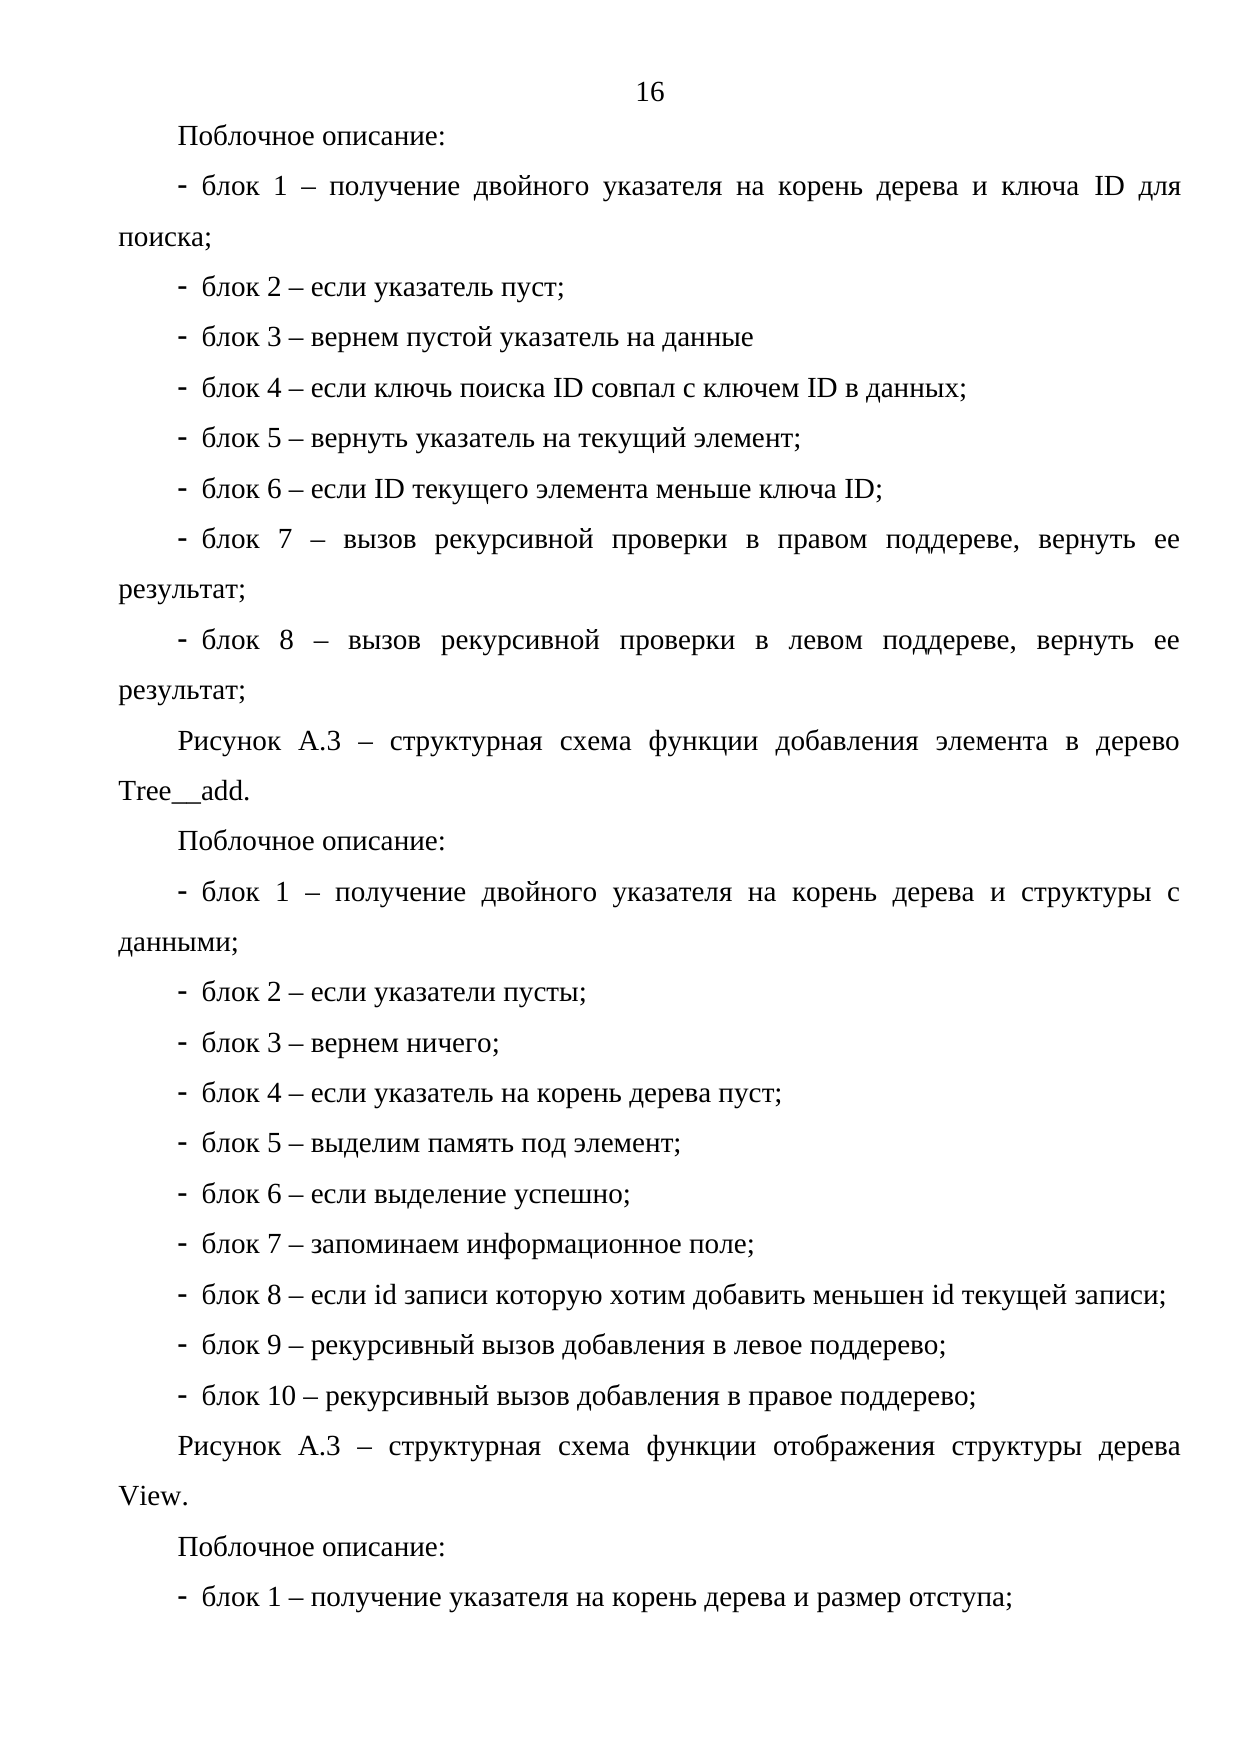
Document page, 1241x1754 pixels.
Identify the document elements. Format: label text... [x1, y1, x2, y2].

list блок 9 – рекурсивный вызов добавления в левое поддерево; [118, 1327, 1181, 1361]
list блок 2 – если указатель пуст; [118, 269, 1181, 303]
text Поблочное описание: [118, 118, 1181, 152]
list блок 6 – если выделение успешно; [118, 1176, 1181, 1210]
list блок 4 – если указатель на корень дерева пуст; [118, 1075, 1181, 1109]
list блок 3 – вернем ничего; [118, 1025, 1181, 1058]
list блок 1 – получение указателя на корень дерева и размер отступа; [118, 1579, 1181, 1613]
list блок 5 – выделим память под элемент; [118, 1126, 1181, 1159]
list блок 1 – получение двойного указателя на корень дерева и ключа ID для поиска; [118, 168, 1181, 252]
list блок 8 – вызов рекурсивной проверки в левом поддереве, вернуть ее результат; [118, 622, 1181, 706]
list блок 7 – вызов рекурсивной проверки в правом поддереве, вернуть ее результат; [118, 521, 1181, 605]
list блок 2 – если указатели пусты; [118, 974, 1181, 1008]
text Поблочное описание: [118, 1529, 1181, 1562]
list блок 10 – рекурсивный вызов добавления в правое поддерево; [118, 1378, 1181, 1411]
list блок 5 – вернуть указатель на текущий элемент; [118, 420, 1181, 454]
list блок 3 – вернем пустой указатель на данные [118, 319, 1181, 353]
text Поблочное описание: [118, 823, 1181, 857]
list блок 6 – если ID текущего элемента меньше ключа ID; [118, 471, 1181, 504]
list блок 8 – если id записи которую хотим добавить меньшен id текущей записи; [118, 1277, 1181, 1311]
list блок 7 – запоминаем информационное поле; [118, 1226, 1181, 1260]
list блок 4 – если ключь поиска ID совпал с ключем ID в данных; [118, 370, 1181, 404]
list блок 1 – получение двойного указателя на корень дерева и структуры с данными; [118, 874, 1181, 958]
